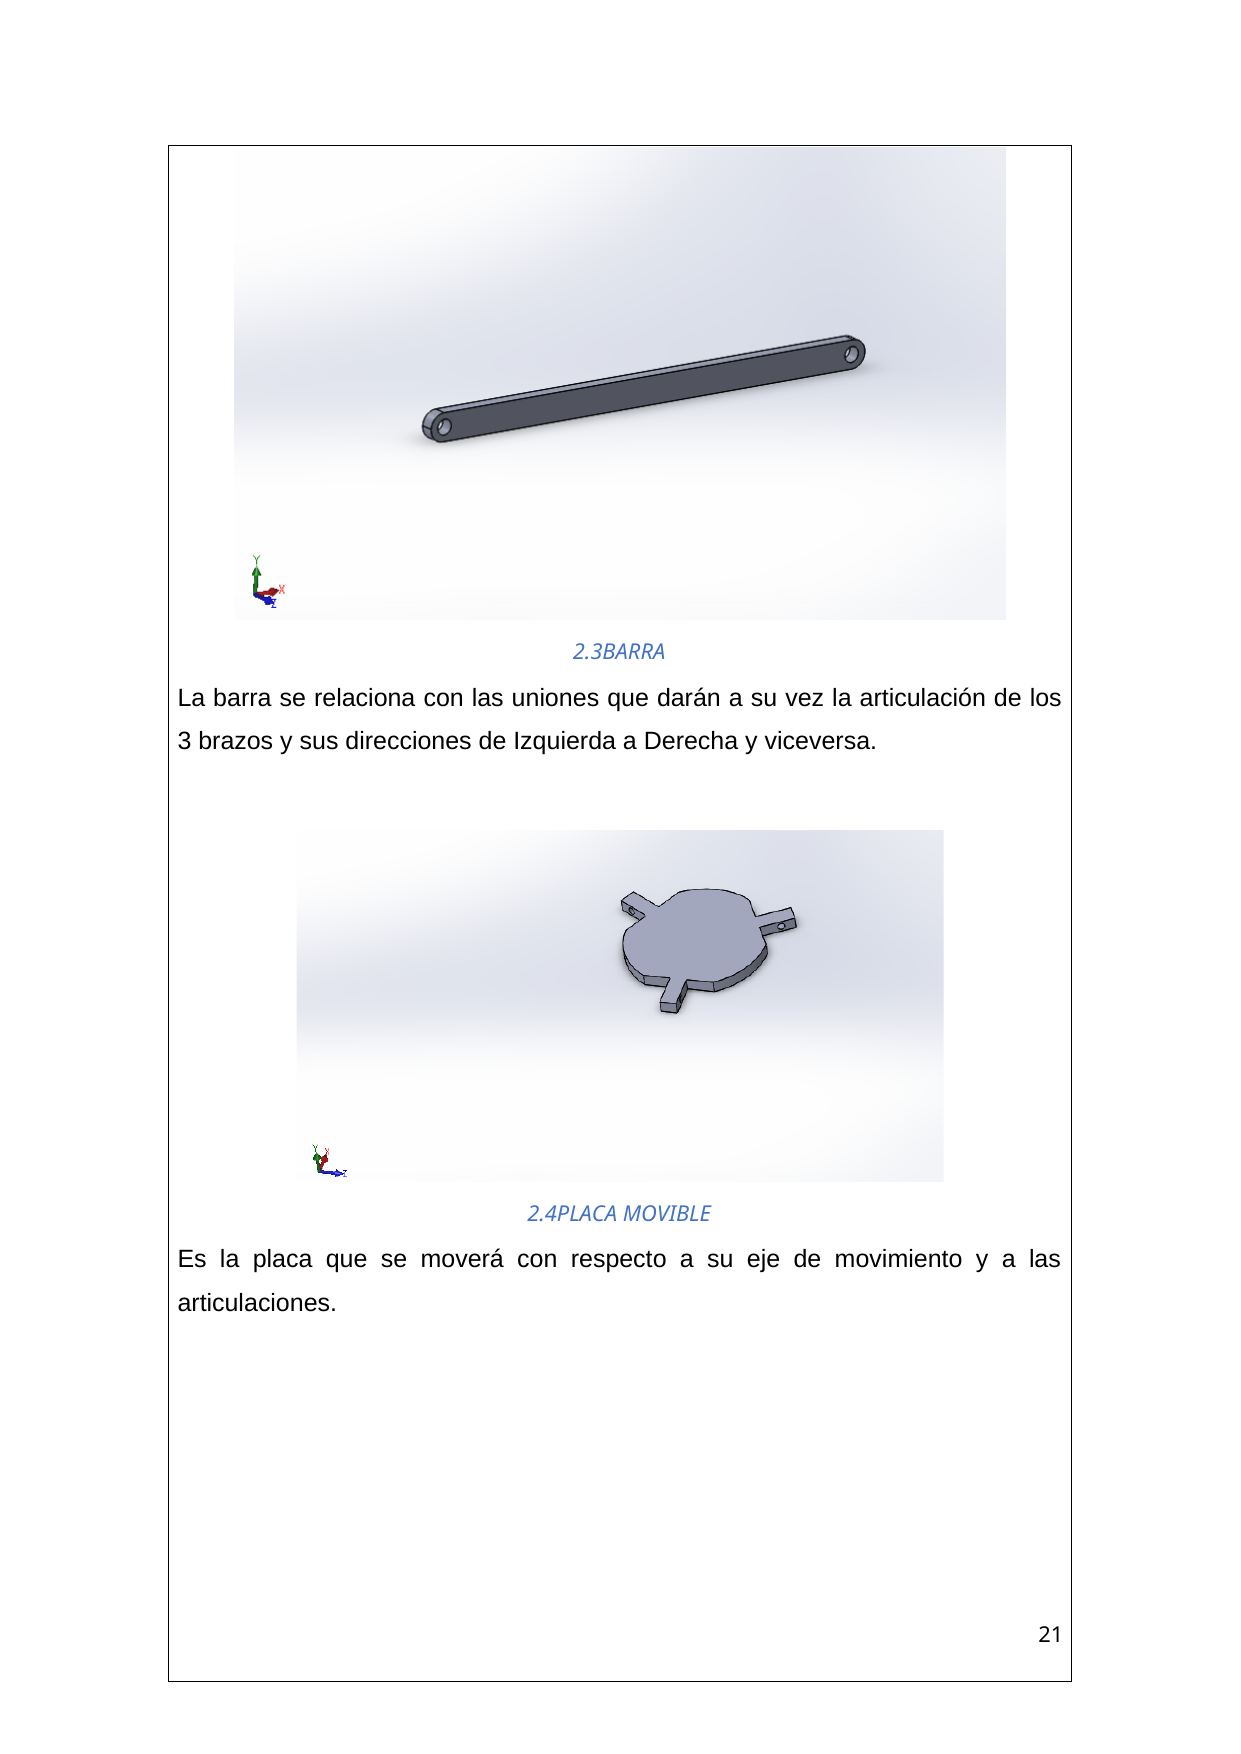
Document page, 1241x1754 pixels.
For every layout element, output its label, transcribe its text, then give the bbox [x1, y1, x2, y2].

text La barra se relaciona con las uniones que darán a su vez la articulación de los 3 brazos y sus direcciones de Izquierda a Derecha y viceversa. [177, 682, 1063, 754]
picture [234, 147, 1007, 620]
text 2.4PLACA MOVIBLE [177, 1198, 1063, 1228]
text Es la placa que se moverá con respecto a su eje de movimiento y a las articulaciones. [177, 1244, 1063, 1316]
picture [296, 830, 944, 1182]
text 2.3BARRA [177, 636, 1063, 666]
